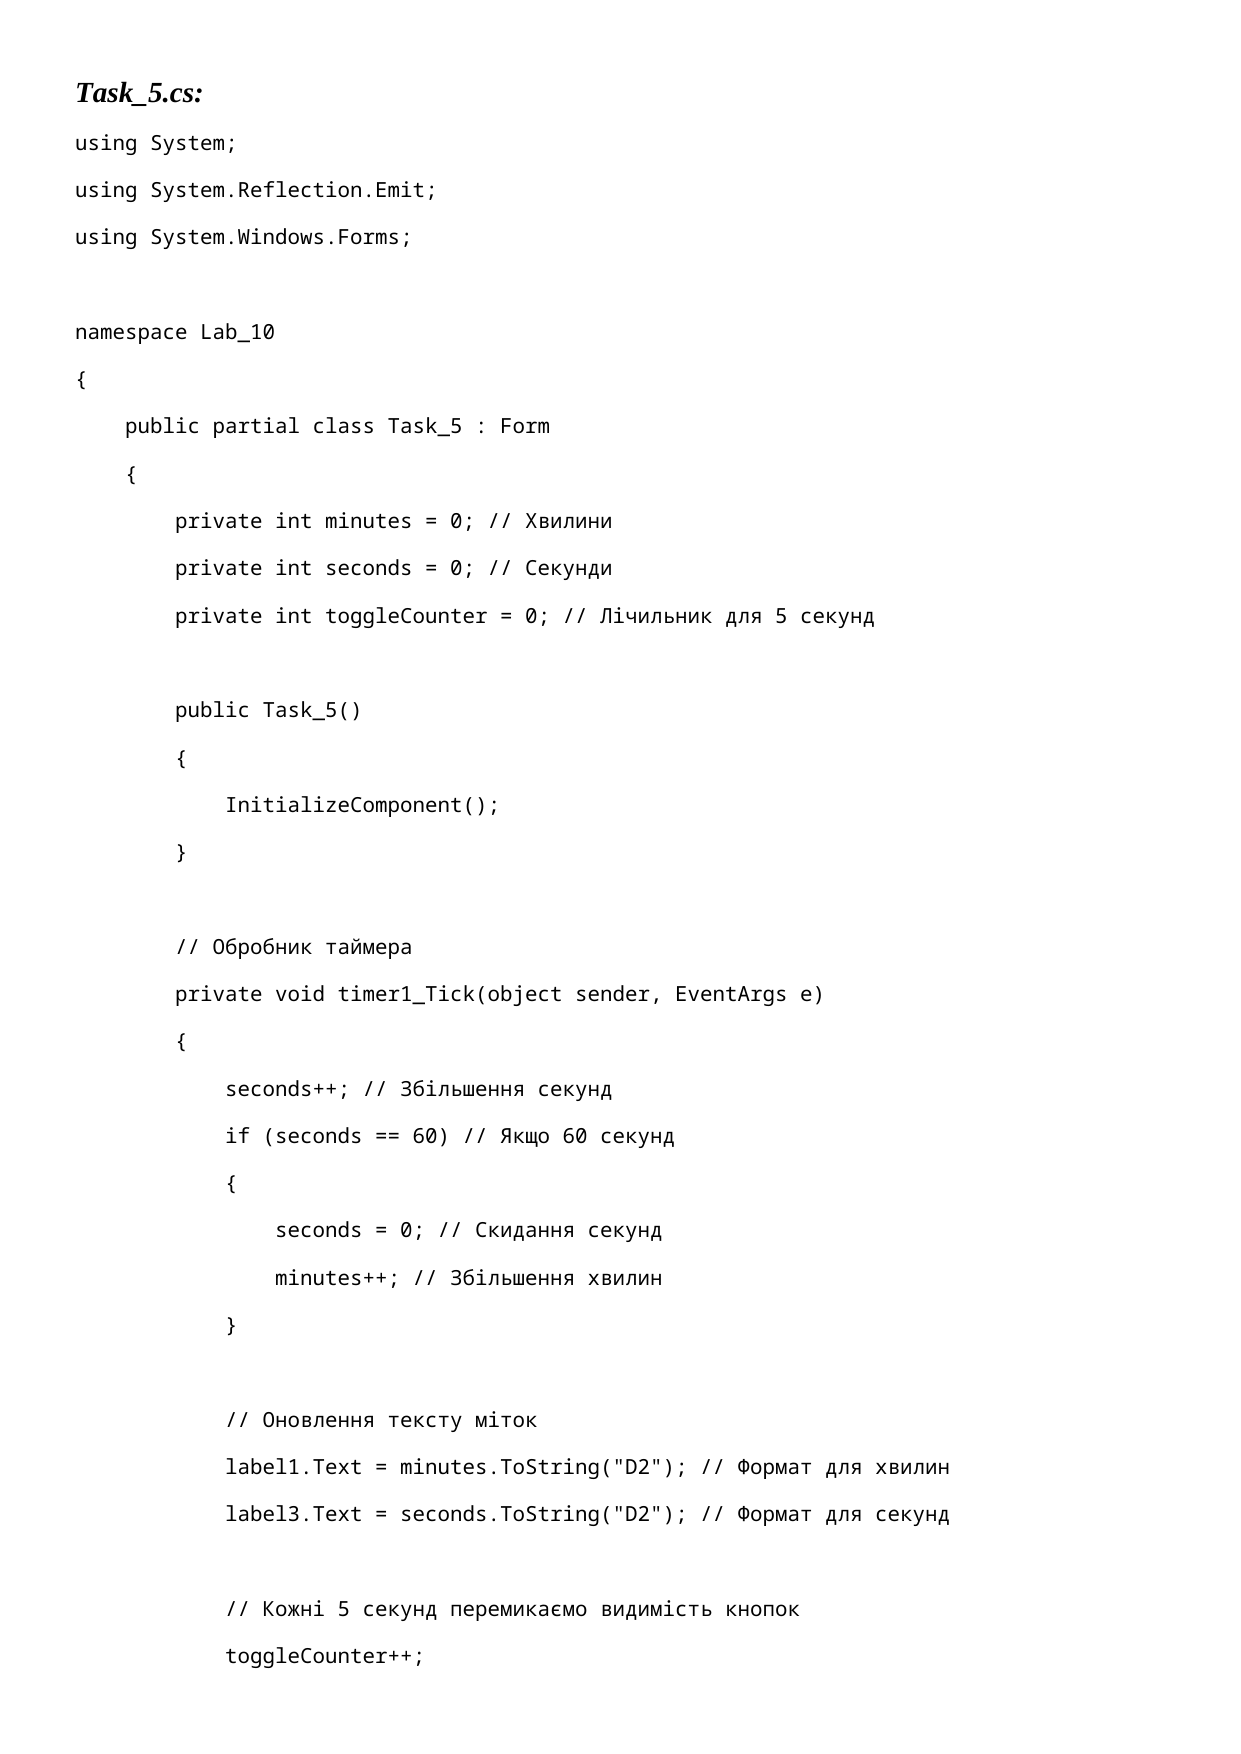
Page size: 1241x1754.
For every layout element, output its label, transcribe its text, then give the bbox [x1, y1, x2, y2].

text seconds = 0; // Скидання секунд [75, 1216, 1165, 1244]
text public partial class Task_5 : Form [75, 412, 1165, 440]
text // Кожні 5 секунд перемикаємо видимість кнопок [75, 1594, 1165, 1622]
text using System.Windows.Forms; [75, 222, 1165, 251]
text using System; [75, 128, 1165, 156]
text } [75, 837, 1165, 866]
text minutes++; // Збільшення хвилин [75, 1263, 1165, 1291]
text namespace Lab_10 [75, 317, 1165, 345]
text private void timer1_Tick(object sender, EventArgs e) [75, 979, 1165, 1007]
text } [75, 1310, 1165, 1338]
text label3.Text = seconds.ToString("D2"); // Формат для секунд [75, 1499, 1165, 1528]
text label1.Text = minutes.ToString("D2"); // Формат для хвилин [75, 1452, 1165, 1480]
text using System.Reflection.Emit; [75, 175, 1165, 203]
text seconds++; // Збільшення секунд [75, 1074, 1165, 1102]
text { [75, 743, 1165, 771]
text { [75, 1168, 1165, 1197]
text private int seconds = 0; // Секунди [75, 553, 1165, 582]
text public Task_5() [75, 695, 1165, 724]
text // Обробник таймера [75, 932, 1165, 960]
text { [75, 1026, 1165, 1055]
text InitializeComponent(); [75, 790, 1165, 818]
text private int minutes = 0; // Хвилини [75, 506, 1165, 534]
text { [75, 459, 1165, 487]
text private int toggleCounter = 0; // Лічильник для 5 секунд [75, 601, 1165, 629]
text toggleCounter++; [75, 1641, 1165, 1669]
text // Оновлення тексту міток [75, 1405, 1165, 1433]
text Task_5.cs: [75, 75, 1165, 108]
text { [75, 364, 1165, 393]
text if (seconds == 60) // Якщо 60 секунд [75, 1121, 1165, 1149]
